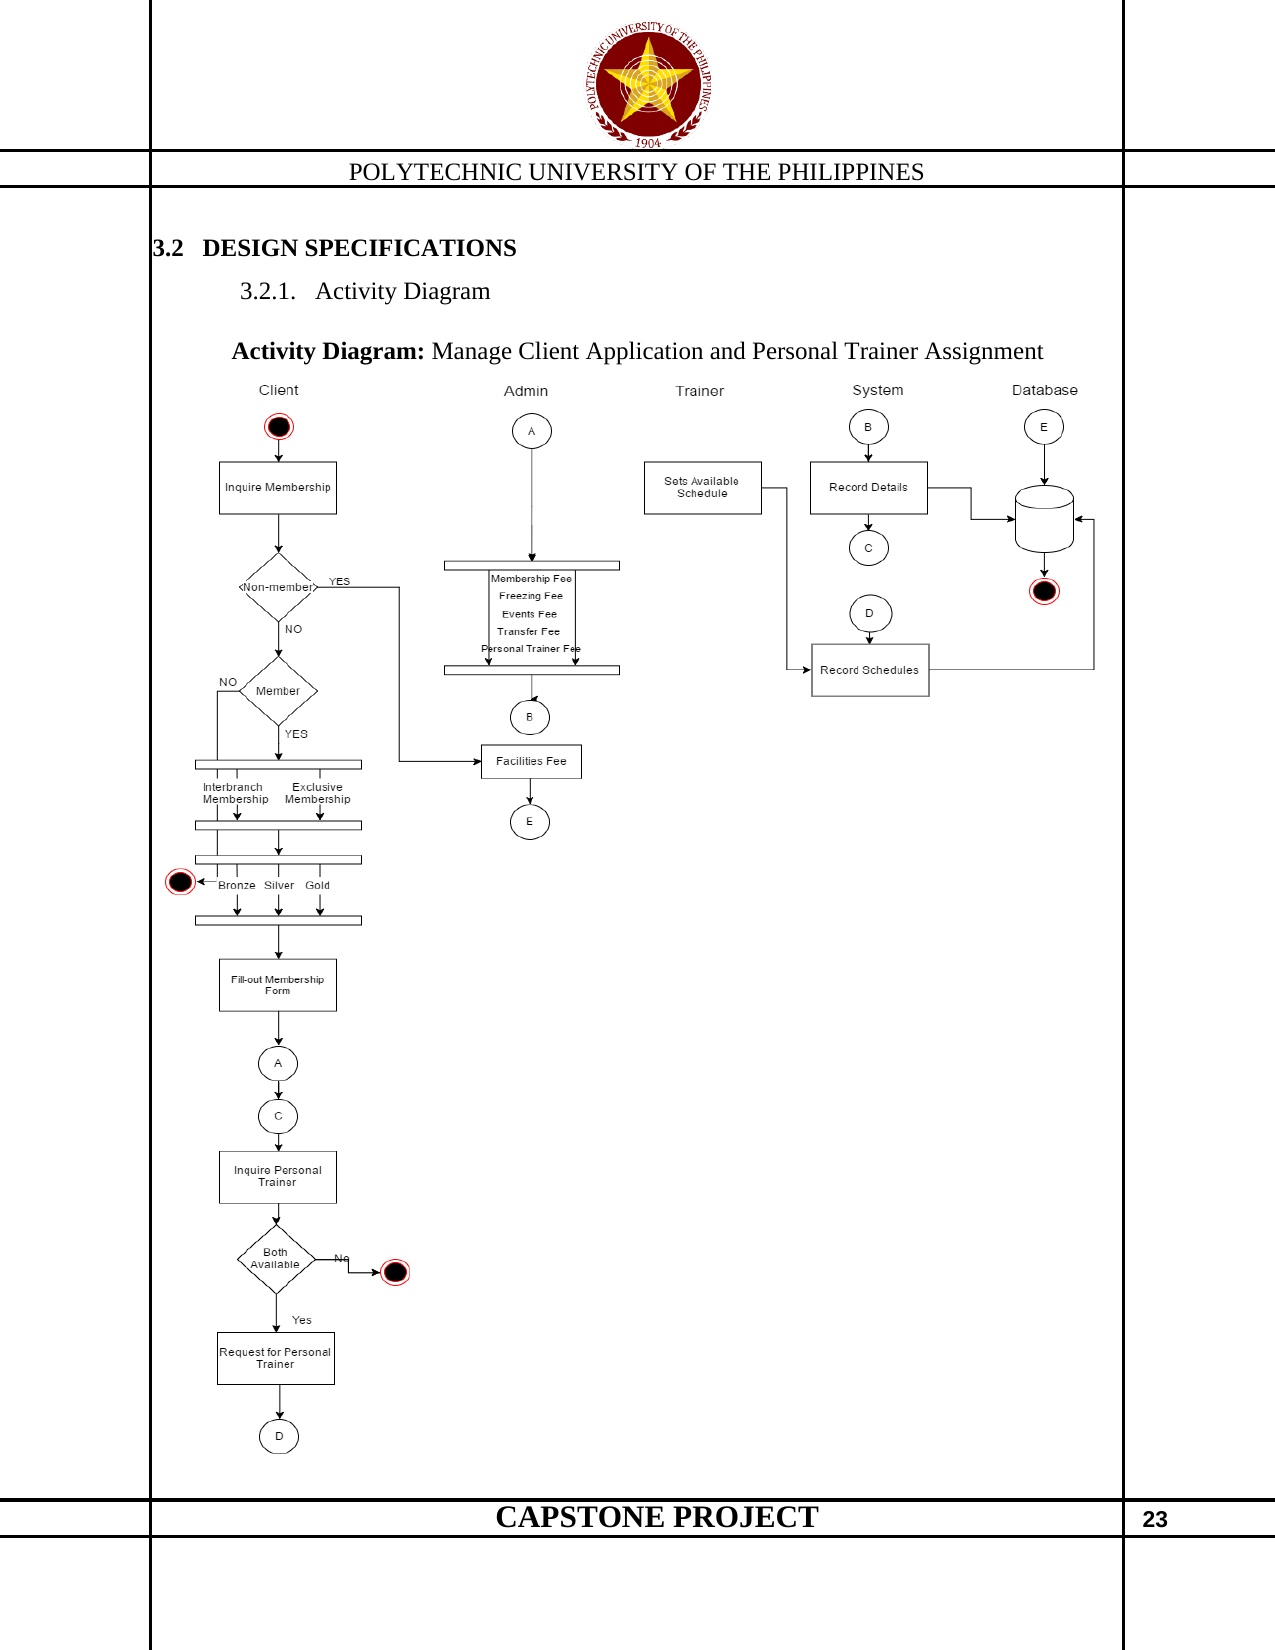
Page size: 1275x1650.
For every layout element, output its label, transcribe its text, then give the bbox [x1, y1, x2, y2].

list Activity Diagram [240, 276, 1110, 305]
picture [165, 380, 1102, 1454]
list Design Specifications [152, 233, 1110, 262]
text Activity Diagram: Manage Client Application and Personal Trainer Assignment [165, 336, 1110, 365]
picture [583, 20, 712, 149]
